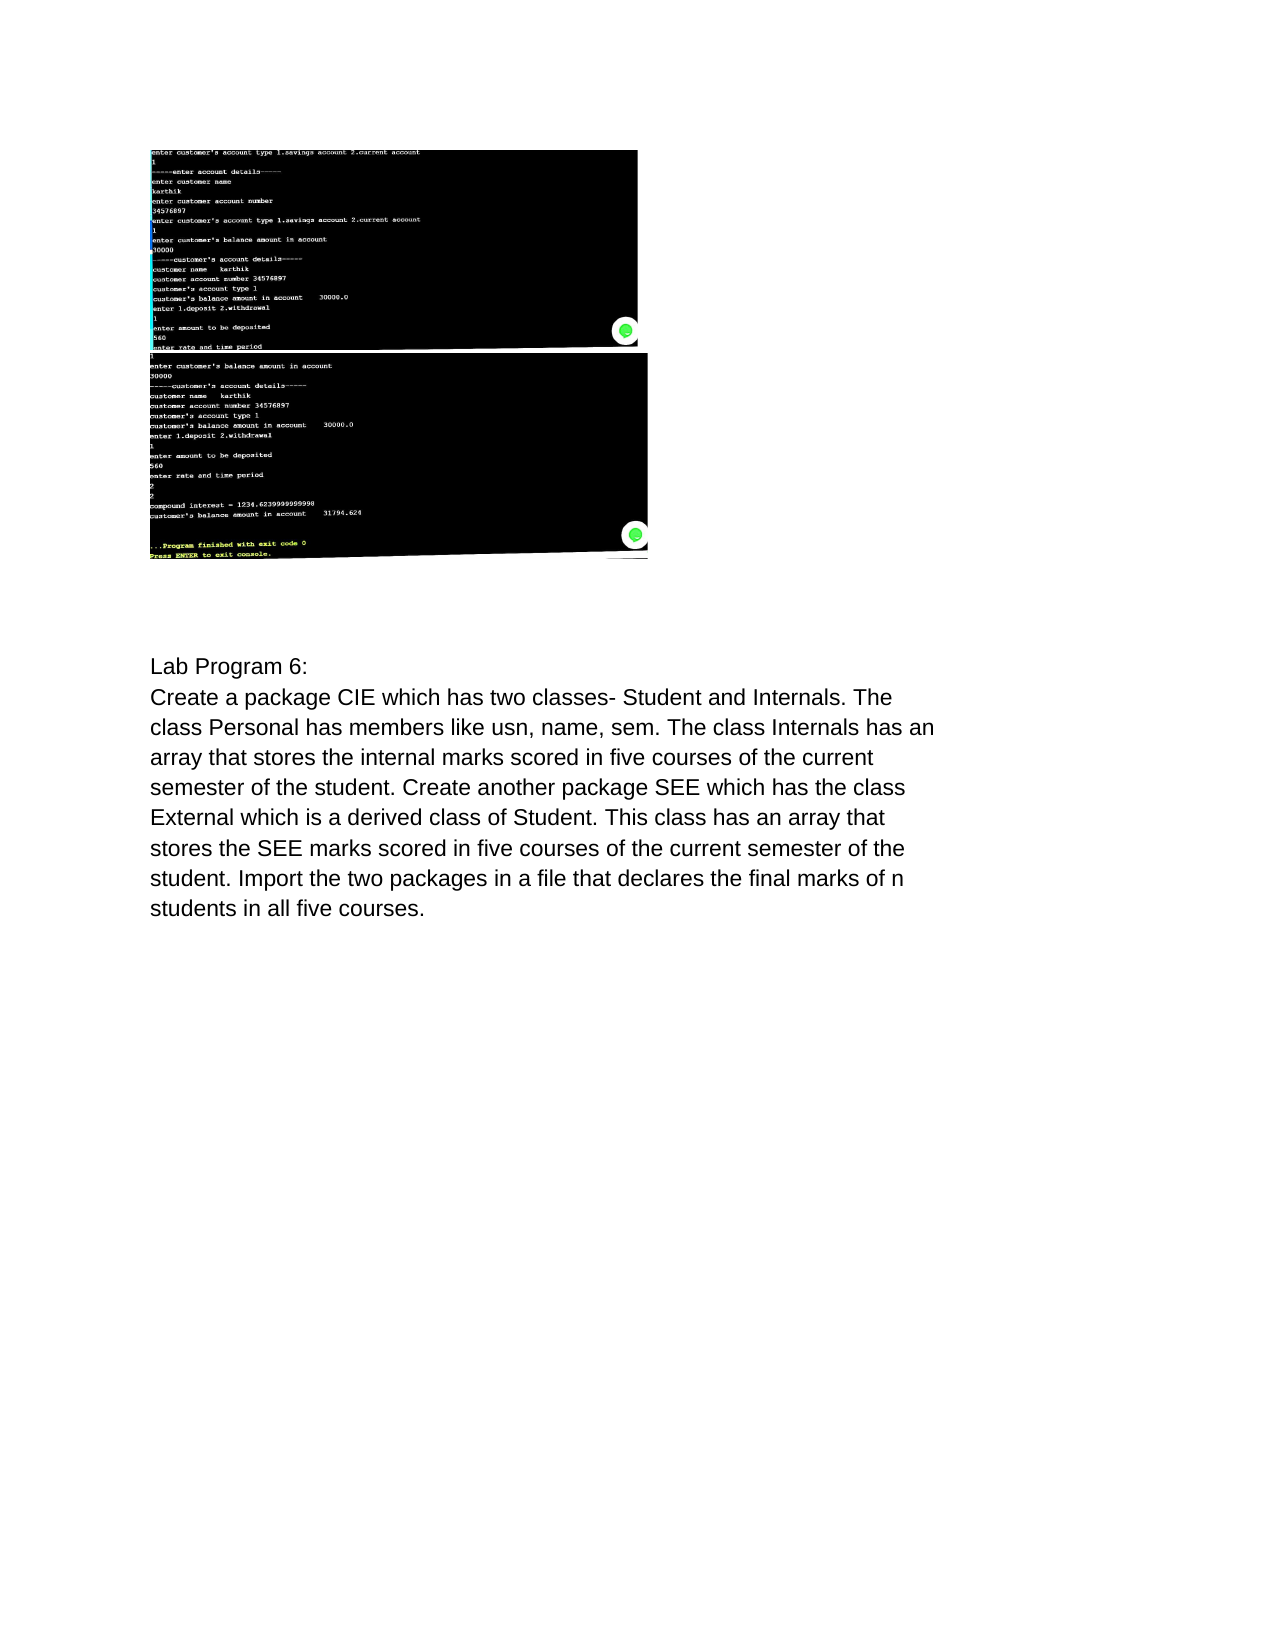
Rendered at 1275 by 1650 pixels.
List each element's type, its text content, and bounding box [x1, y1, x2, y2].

text array that stores the internal marks scored in five courses of the current [150, 744, 1125, 770]
text Create a package CIE which has two classes- Student and Internals. The [150, 683, 1125, 710]
text semester of the student. Create another package SEE which has the class [150, 774, 1125, 801]
text External which is a derived class of Student. This class has an array that [150, 804, 1125, 831]
text student. Import the two packages in a file that declares the final marks of n [150, 865, 1125, 891]
text Lab Program 6: [150, 653, 1125, 680]
text stores the SEE marks scored in five courses of the current semester of the [150, 834, 1125, 861]
picture [150, 150, 638, 350]
picture [150, 353, 648, 559]
text students in all five courses. [150, 895, 1125, 921]
text class Personal has members like usn, name, sem. The class Internals has an [150, 714, 1125, 740]
